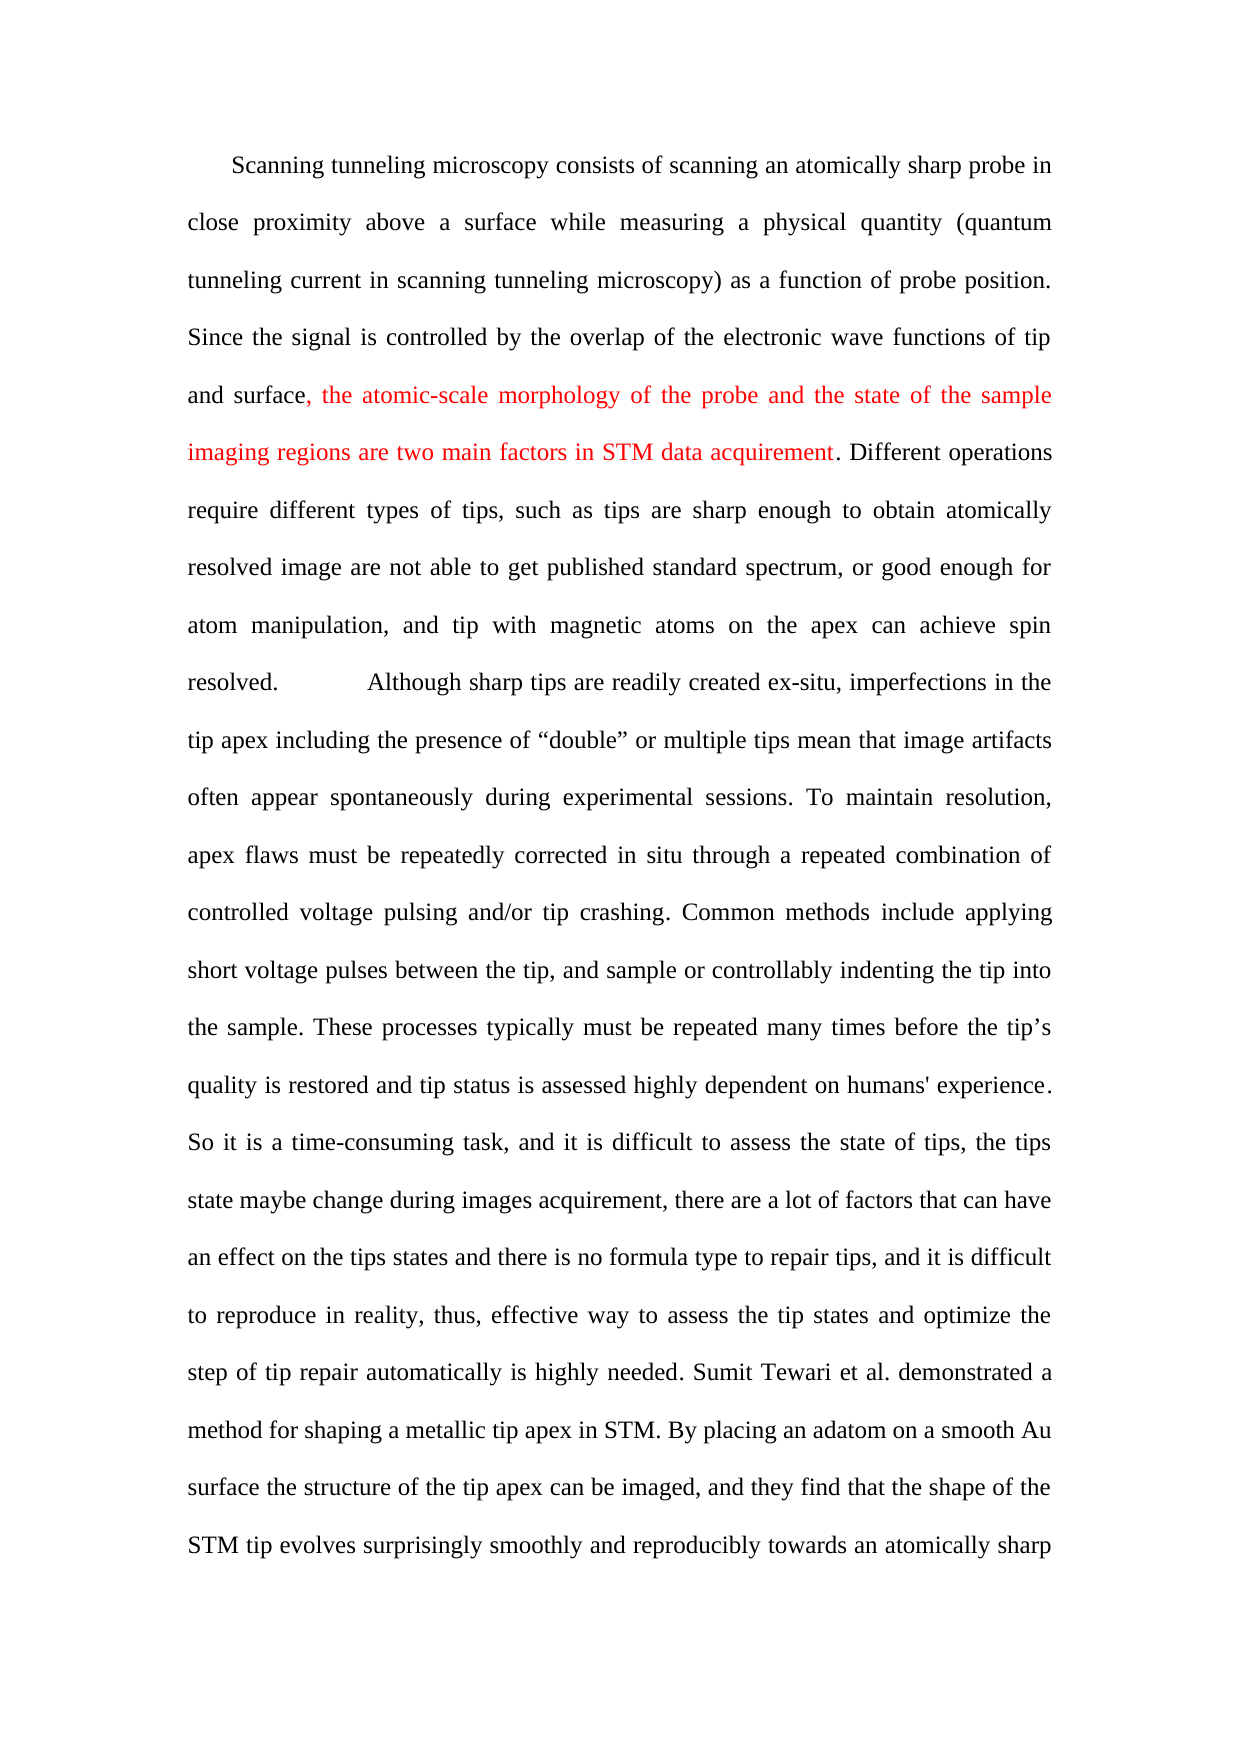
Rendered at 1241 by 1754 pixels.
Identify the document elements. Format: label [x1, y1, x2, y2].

text [187, 150, 1053, 1559]
